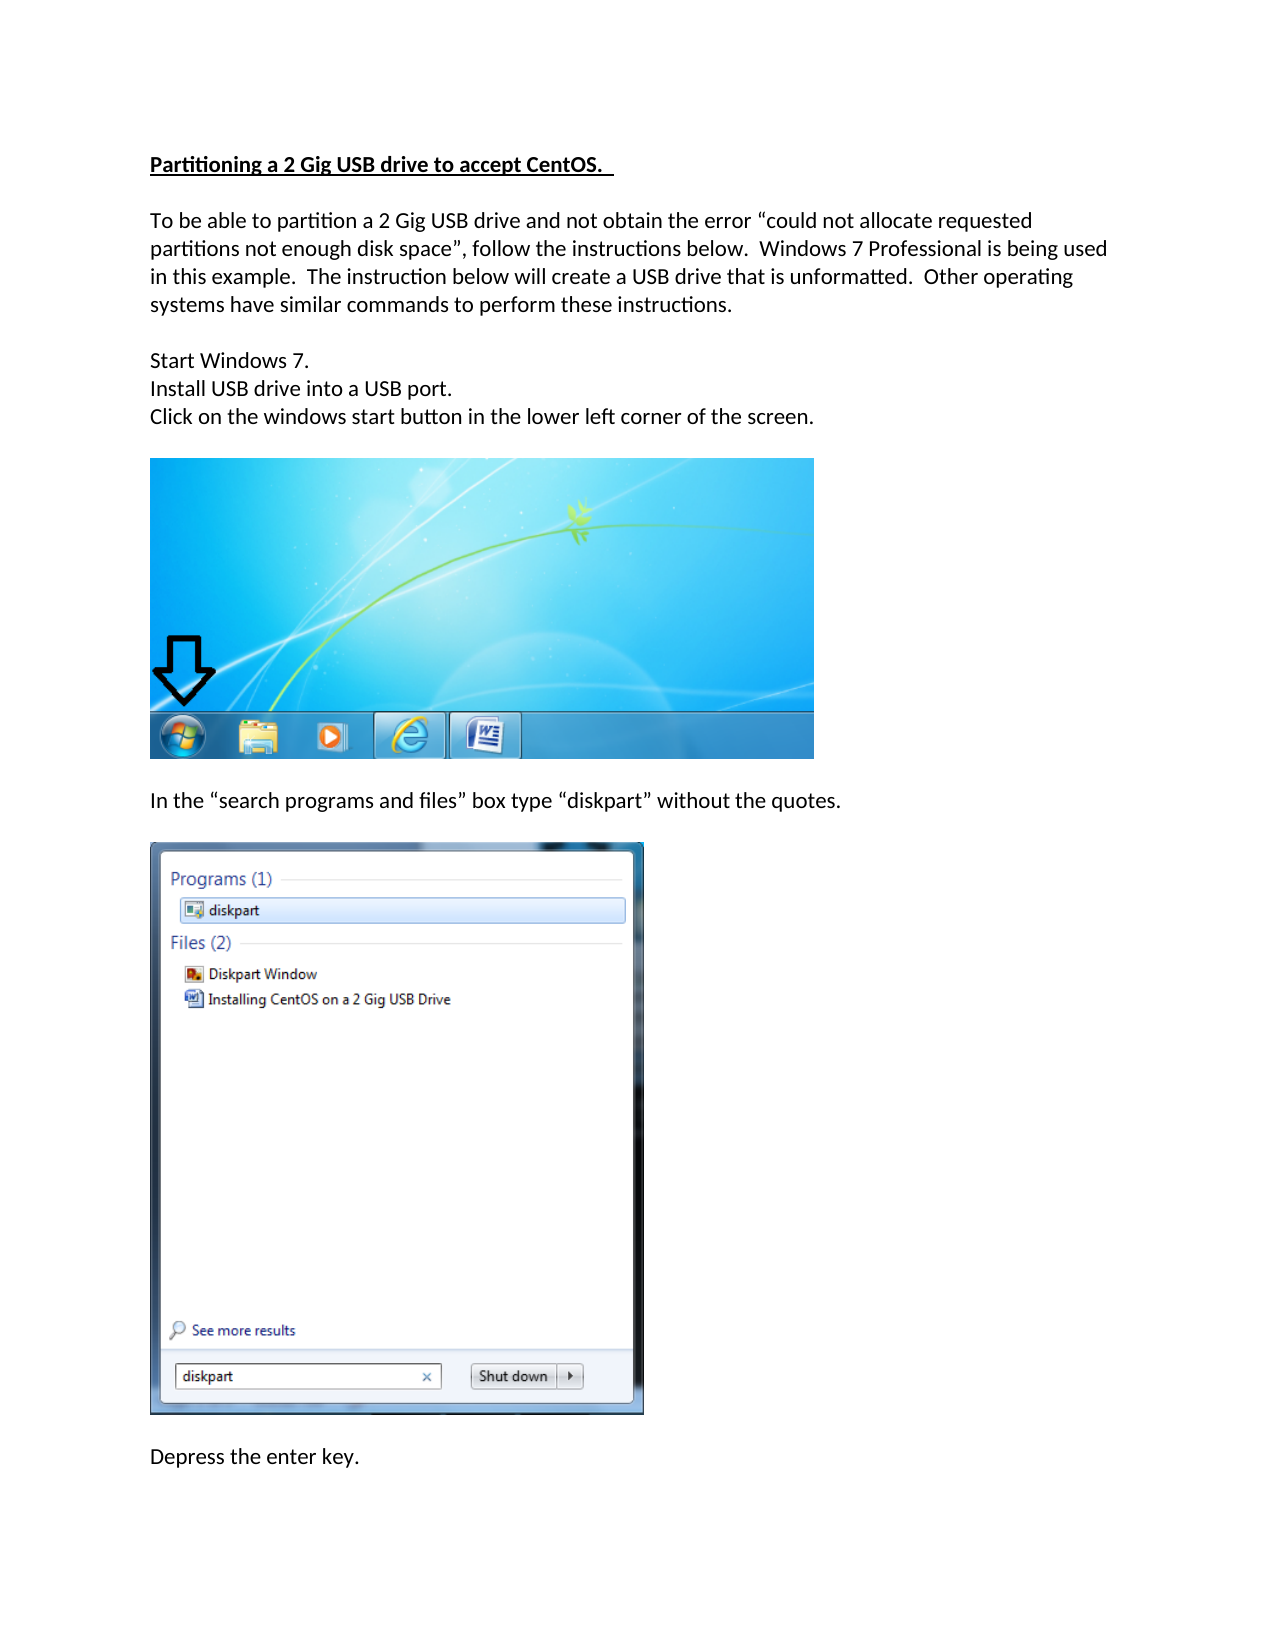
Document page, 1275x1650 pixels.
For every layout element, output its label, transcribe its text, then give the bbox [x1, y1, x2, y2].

text Install USB drive into a USB port. [150, 374, 1125, 402]
text Click on the windows start button in the lower left corner of the screen. [150, 402, 1125, 430]
picture [150, 842, 644, 1415]
text Partitioning a 2 Gig USB drive to accept CentOS. [150, 150, 1125, 178]
picture [150, 458, 814, 759]
text In the “search programs and files” box type “diskpart” without the quotes. [150, 786, 1125, 814]
text To be able to partition a 2 Gig USB drive and not obtain the error “could not allocate requested partitions not enough disk space”, follow the instructions below. Windows 7 Professional is being used in this example. The instruction below will create a USB drive that is unformatted. Other operating systems have similar commands to perform these instructions. [150, 206, 1125, 318]
text Depress the enter key. [150, 1442, 1125, 1470]
text Start Windows 7. [150, 346, 1125, 374]
